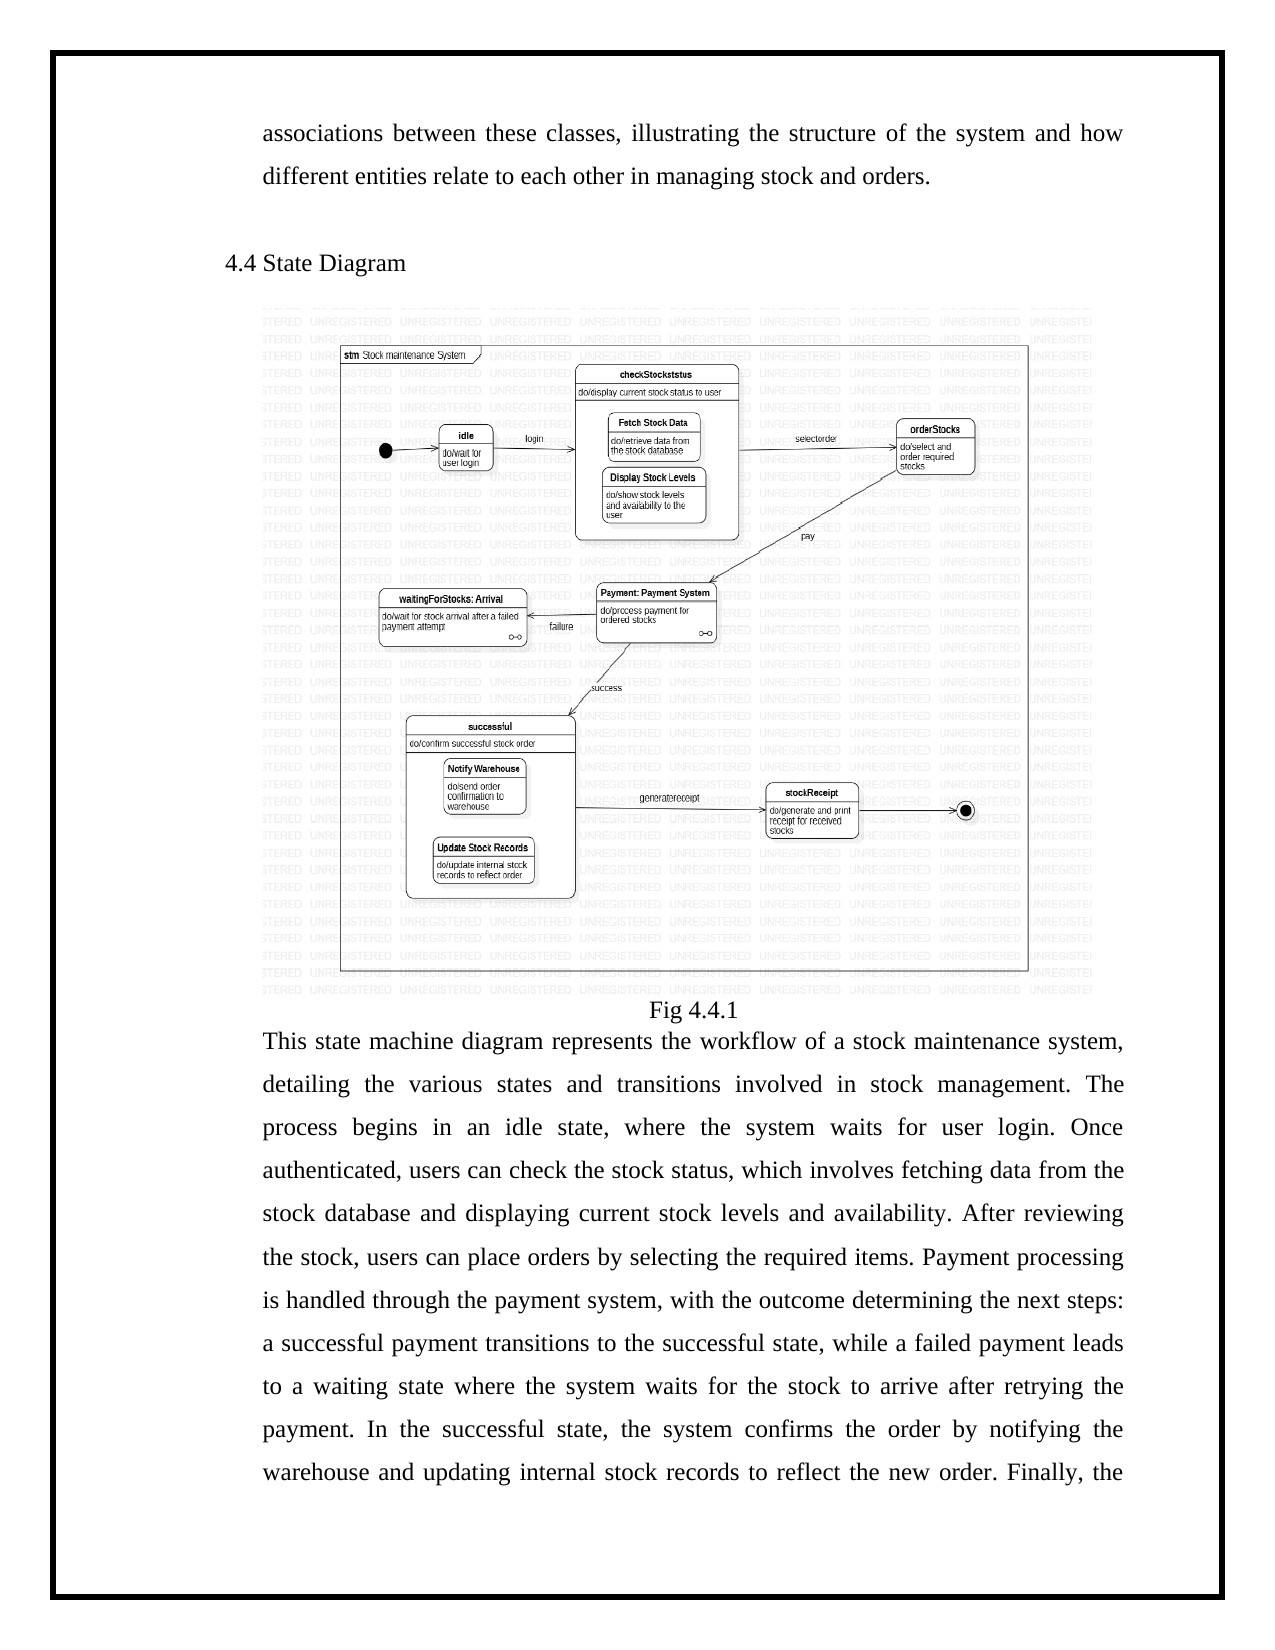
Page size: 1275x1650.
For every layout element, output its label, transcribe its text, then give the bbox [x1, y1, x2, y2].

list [262, 118, 1125, 190]
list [262, 1026, 1125, 1486]
picture [262, 308, 1092, 994]
list State Diagram [225, 248, 1125, 276]
list Fig 4.4.1 [262, 996, 1125, 1024]
